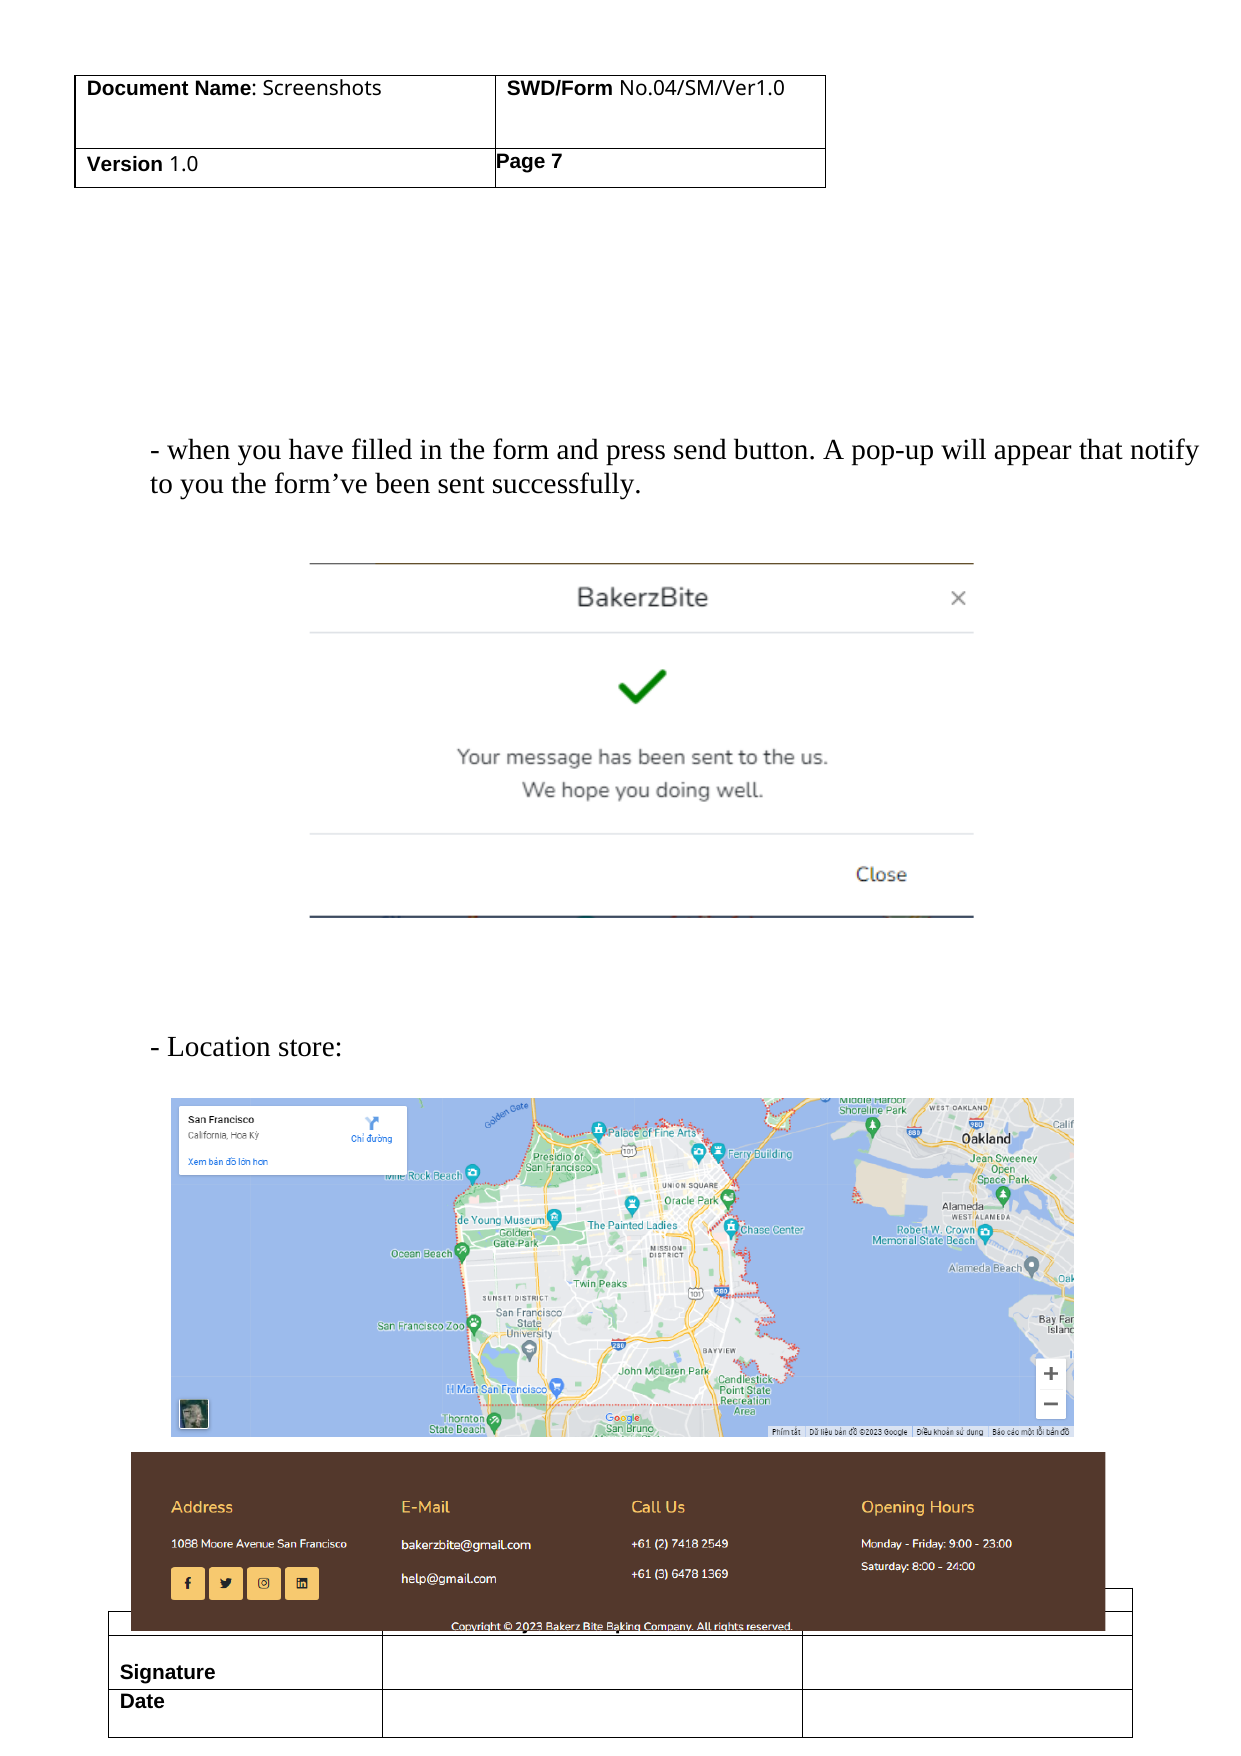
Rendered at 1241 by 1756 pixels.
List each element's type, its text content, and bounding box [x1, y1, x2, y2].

picture [130, 1092, 1105, 1630]
text - Location store: [150, 1029, 1211, 1062]
picture [308, 563, 974, 916]
text - when you have filled in the form and press send button. A pop-up will appear that notify to you the form’ve been sent successfully. [150, 432, 1211, 499]
